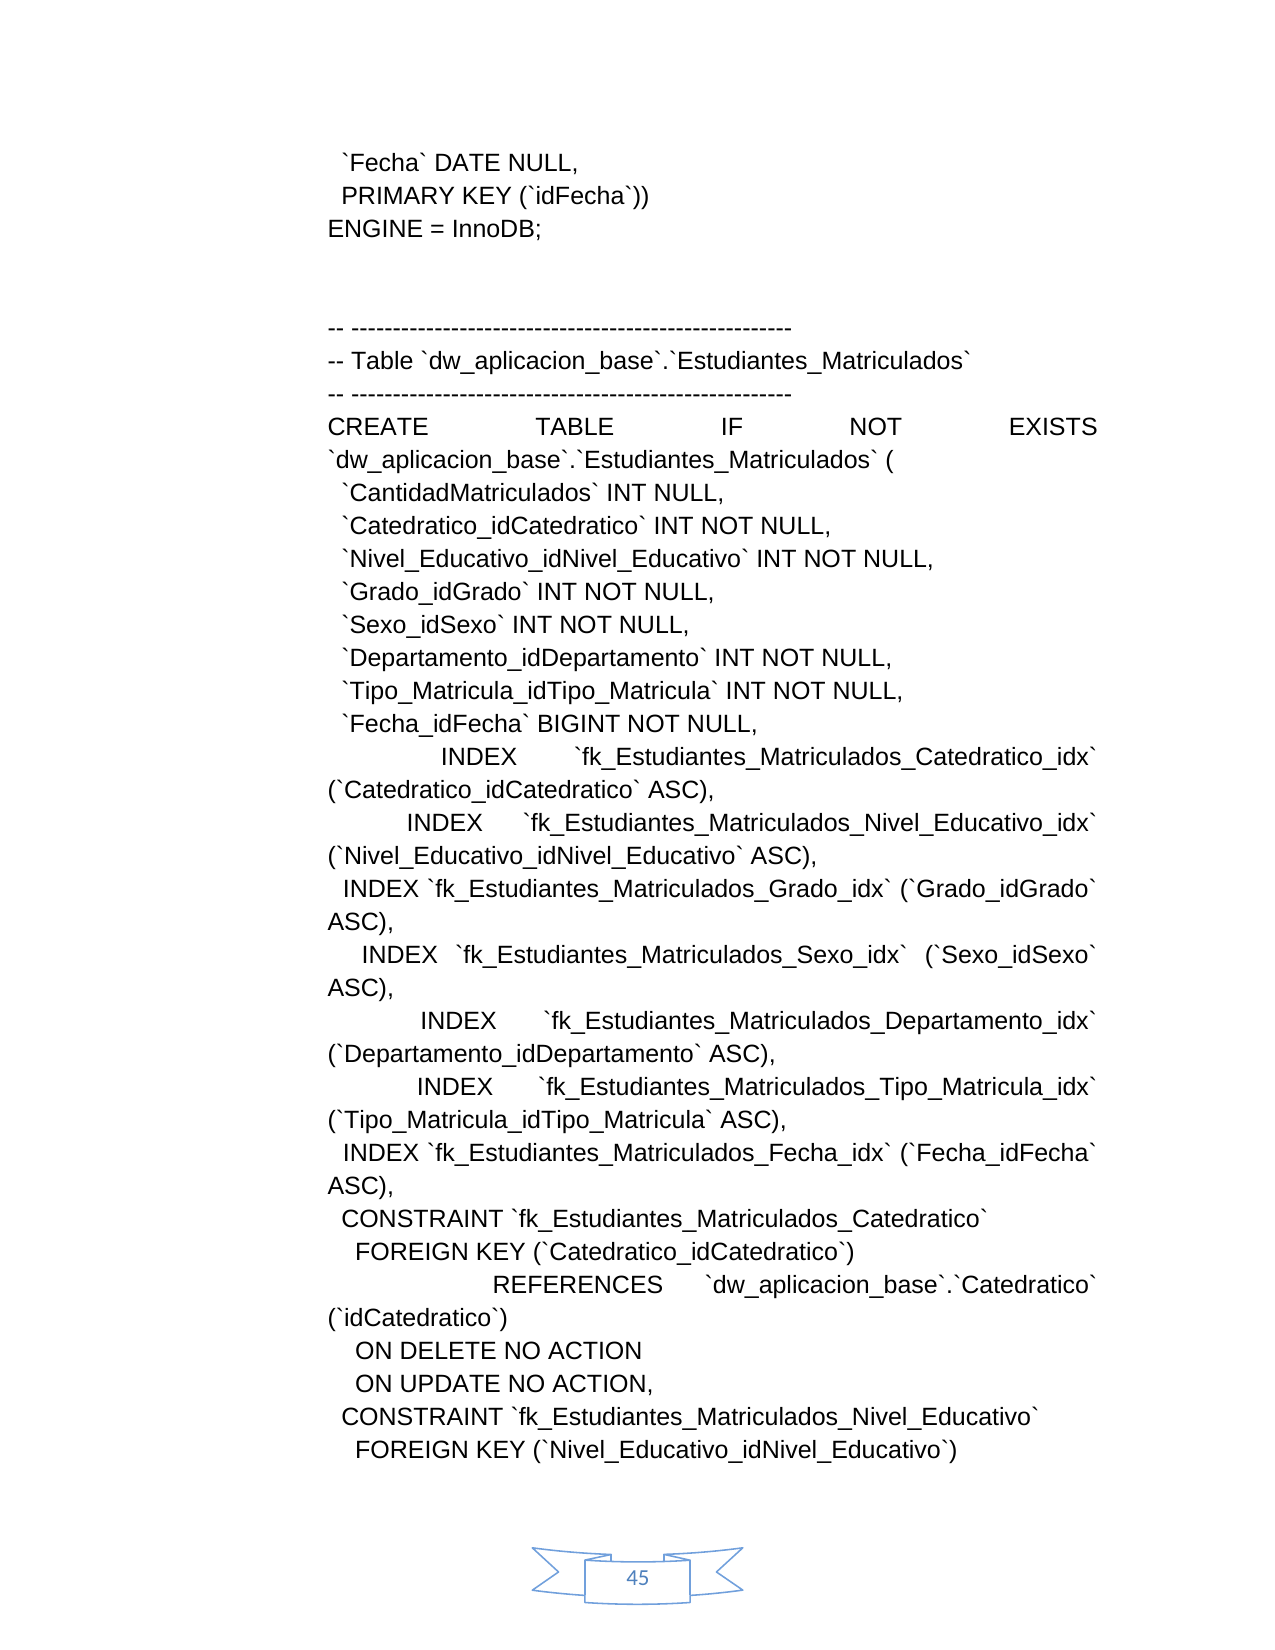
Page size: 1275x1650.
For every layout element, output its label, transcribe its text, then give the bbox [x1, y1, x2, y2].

list REFERENCES `dw_aplicacion_base`.`Catedratico` (`idCatedratico`) [327, 1270, 1098, 1332]
list ENGINE = InnoDB; [327, 214, 1098, 242]
list ON DELETE NO ACTION [327, 1336, 1098, 1365]
list PRIMARY KEY (`idFecha`)) [327, 181, 1098, 209]
list CONSTRAINT `fk_Estudiantes_Matriculados_Catedratico` [327, 1204, 1098, 1233]
list -- Table `dw_aplicacion_base`.`Estudiantes_Matriculados` [327, 346, 1098, 374]
list `Departamento_idDepartamento` INT NOT NULL, [327, 643, 1098, 672]
list INDEX `fk_Estudiantes_Matriculados_Departamento_idx` (`Departamento_idDepartamento` ASC), [327, 1006, 1098, 1068]
list FOREIGN KEY (`Nivel_Educativo_idNivel_Educativo`) [327, 1435, 1098, 1464]
list INDEX `fk_Estudiantes_Matriculados_Sexo_idx` (`Sexo_idSexo` ASC), [327, 940, 1098, 1002]
list INDEX `fk_Estudiantes_Matriculados_Grado_idx` (`Grado_idGrado` ASC), [327, 874, 1098, 936]
list `Grado_idGrado` INT NOT NULL, [327, 577, 1098, 606]
list INDEX `fk_Estudiantes_Matriculados_Catedratico_idx` (`Catedratico_idCatedratico` ASC), [327, 742, 1098, 804]
list FOREIGN KEY (`Catedratico_idCatedratico`) [327, 1237, 1098, 1266]
list -- ----------------------------------------------------- [327, 379, 1098, 407]
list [327, 313, 1098, 341]
list `Fecha` DATE NULL, [327, 148, 1098, 176]
list `Tipo_Matricula_idTipo_Matricula` INT NOT NULL, [327, 676, 1098, 705]
list INDEX `fk_Estudiantes_Matriculados_Tipo_Matricula_idx` (`Tipo_Matricula_idTipo_Matricula` ASC), [327, 1072, 1098, 1134]
list `CantidadMatriculados` INT NULL, [327, 478, 1098, 507]
list CONSTRAINT `fk_Estudiantes_Matriculados_Nivel_Educativo` [327, 1402, 1098, 1431]
list `Catedratico_idCatedratico` INT NOT NULL, [327, 511, 1098, 539]
list `Fecha_idFecha` BIGINT NOT NULL, [327, 709, 1098, 738]
list INDEX `fk_Estudiantes_Matriculados_Fecha_idx` (`Fecha_idFecha` ASC), [327, 1138, 1098, 1200]
list ON UPDATE NO ACTION, [327, 1369, 1098, 1398]
list INDEX `fk_Estudiantes_Matriculados_Nivel_Educativo_idx` (`Nivel_Educativo_idNivel_Educativo` ASC), [327, 808, 1098, 870]
list `Sexo_idSexo` INT NOT NULL, [327, 610, 1098, 639]
list CREATE TABLE IF NOT EXISTS `dw_aplicacion_base`.`Estudiantes_Matriculados` ( [327, 412, 1098, 473]
list `Nivel_Educativo_idNivel_Educativo` INT NOT NULL, [327, 544, 1098, 573]
